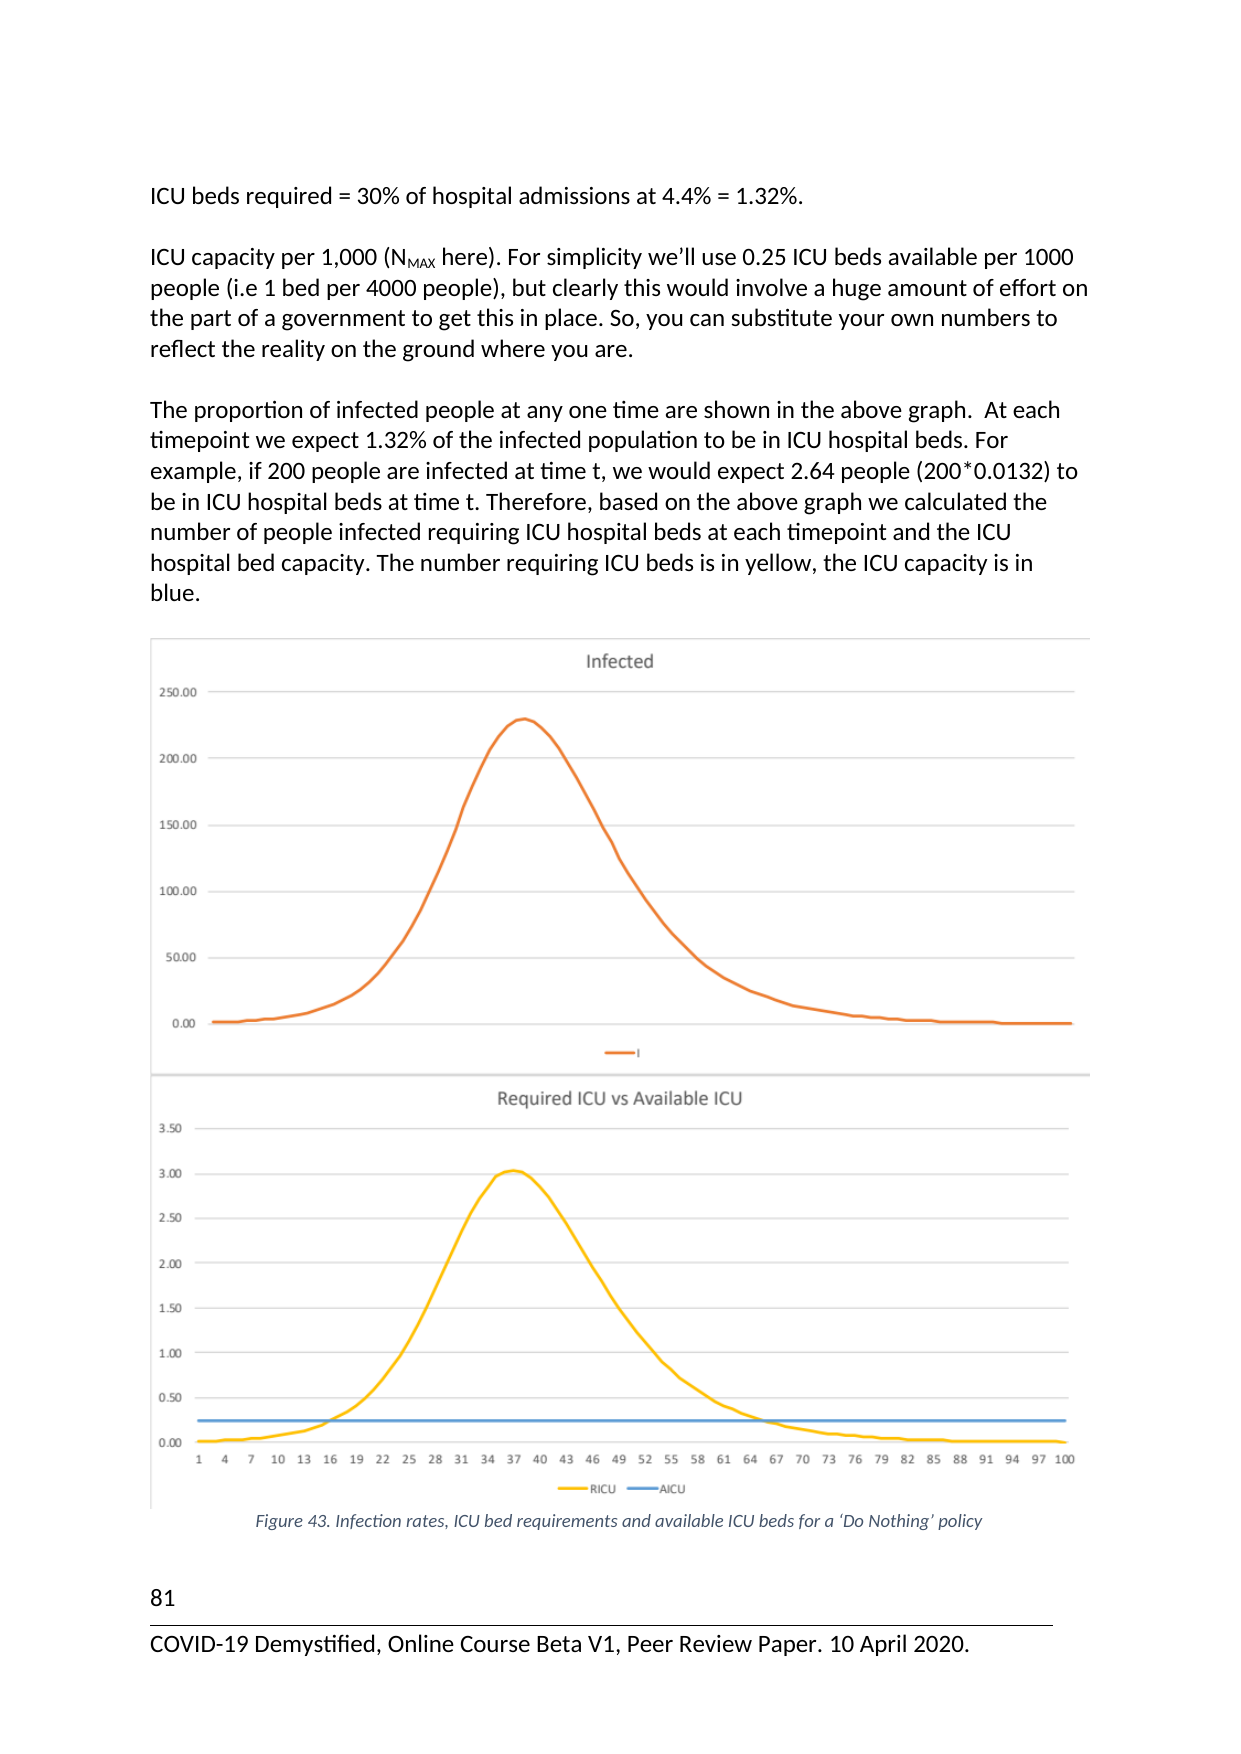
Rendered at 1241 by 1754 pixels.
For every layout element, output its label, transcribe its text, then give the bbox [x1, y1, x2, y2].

text Figure . Infection rates, ICU bed requirements and available ICU beds for a ‘Do Nothing’ policy [150, 1509, 1090, 1532]
text ICU capacity per 1,000 (NMAX here). For simplicity we’ll use 0.25 ICU beds available per 1000 people (i.e 1 bed per 4000 people), but clearly this would involve a huge amount of effort on the part of a government to get this in place. So, you can substitute your own numbers to reflect the reality on the ground where you are. [150, 242, 1090, 364]
text The proportion of infected people at any one time are shown in the above graph. At each timepoint we expect 1.32% of the infected population to be in ICU hospital beds. For example, if 200 people are infected at time t, we would expect 2.64 people (200*0.0132) to be in ICU hospital beds at time t. Therefore, based on the above graph we calculated the number of people infected requiring ICU hospital beds at each timepoint and the ICU hospital bed capacity. The number requiring ICU beds is in yellow, the ICU capacity is in blue. [150, 394, 1090, 608]
text ICU beds required = 30% of hospital admissions at 4.4% = 1.32%. [150, 181, 1090, 211]
